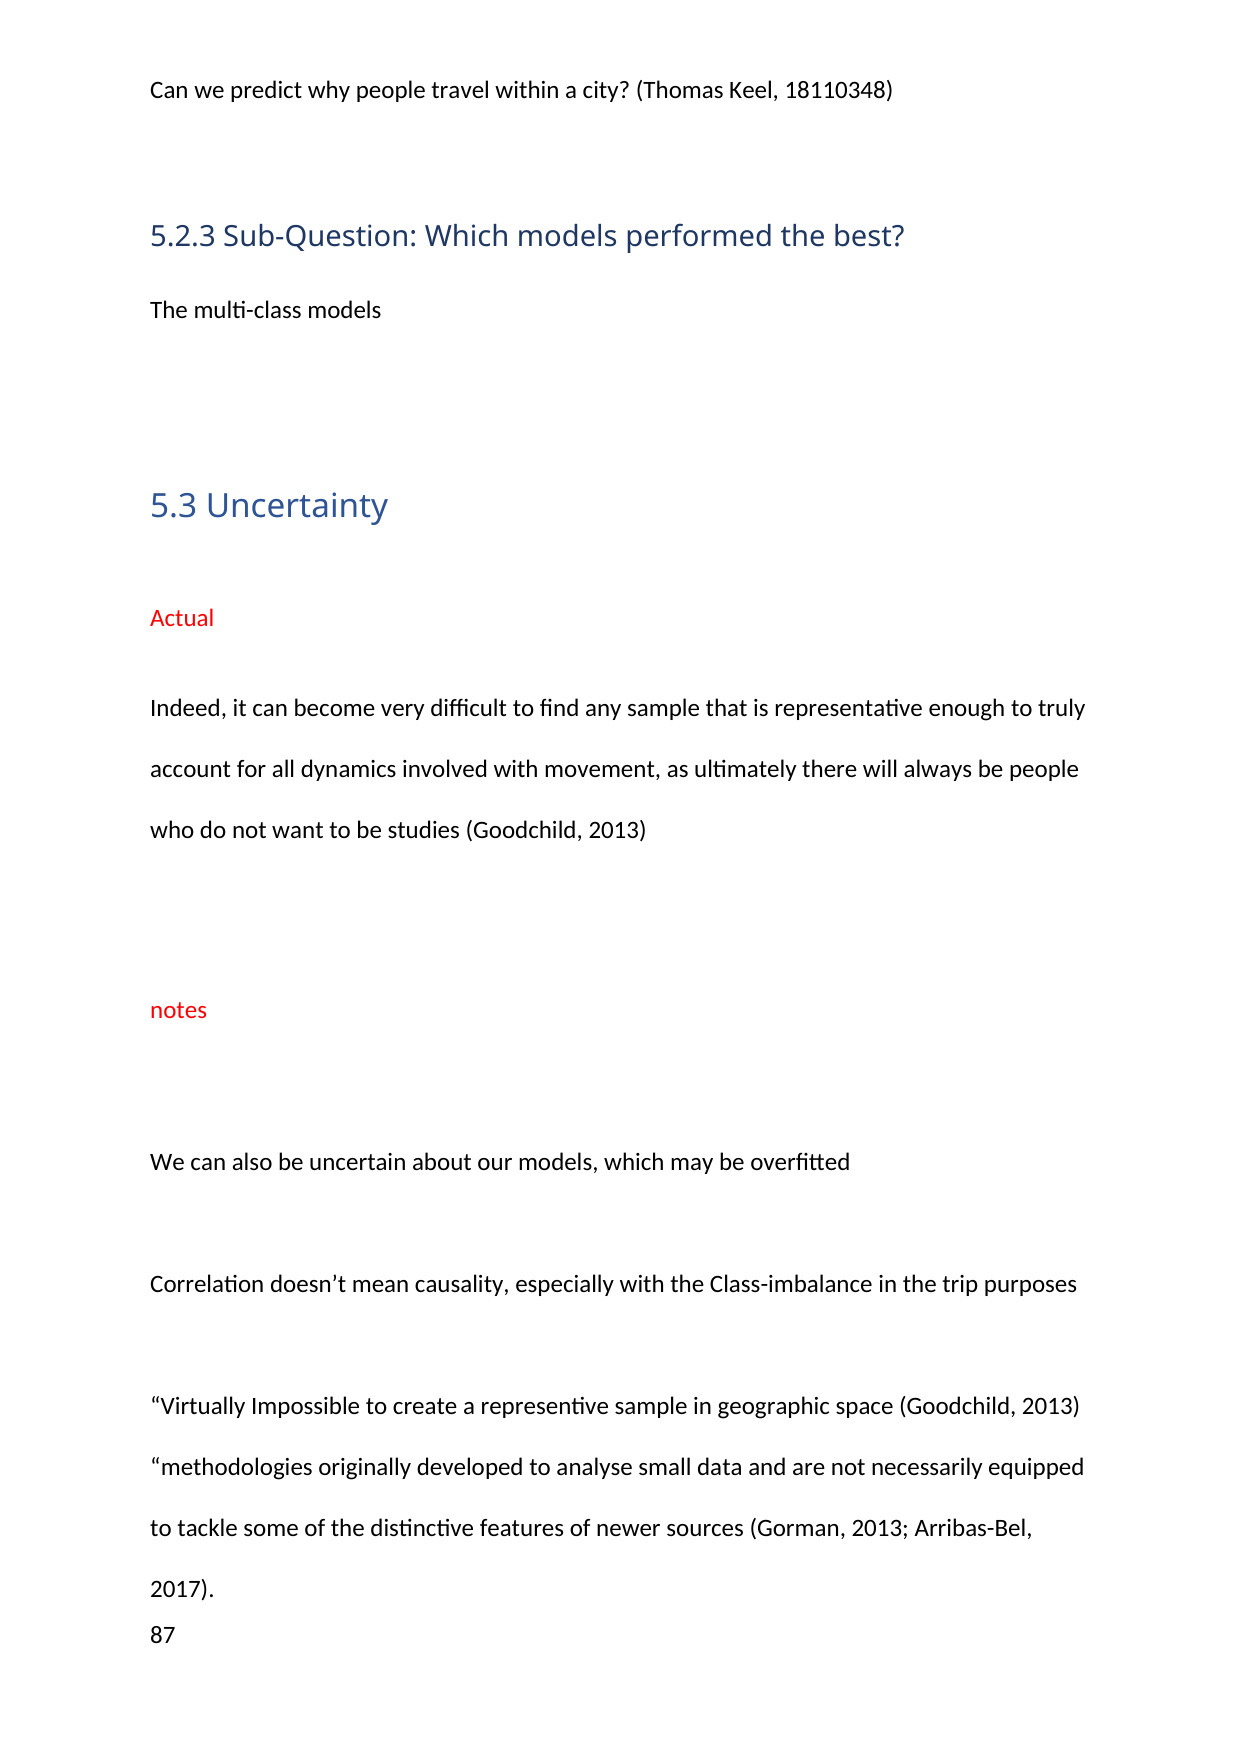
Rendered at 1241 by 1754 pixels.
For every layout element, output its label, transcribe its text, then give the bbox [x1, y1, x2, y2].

text The multi-class models [150, 294, 1090, 325]
text Indeed, it can become very difficult to find any sample that is representative enough to truly account for all dynamics involved with movement, as ultimately there will always be people who do not want to be studies (Goodchild, 2013) [150, 692, 1090, 845]
text “methodologies originally developed to analyse small data and are not necessarily equipped to tackle some of the distinctive features of newer sources (Gorman, 2013; Arribas-Bel, 2017). [150, 1451, 1090, 1604]
subtitle 5.3 Uncertainty [150, 482, 1090, 527]
subtitle 5.2.3 Sub-Question: Which models performed the best? [150, 215, 1090, 255]
text “Virtually Impossible to create a representive sample in geographic space (Goodchild, 2013) [150, 1390, 1090, 1421]
text notes [150, 994, 1090, 1025]
text Actual [150, 602, 1090, 632]
text We can also be uncertain about our models, which may be overfitted [150, 1146, 1090, 1176]
text Correlation doesn’t mean causality, especially with the Class-imbalance in the trip purposes [150, 1268, 1090, 1298]
